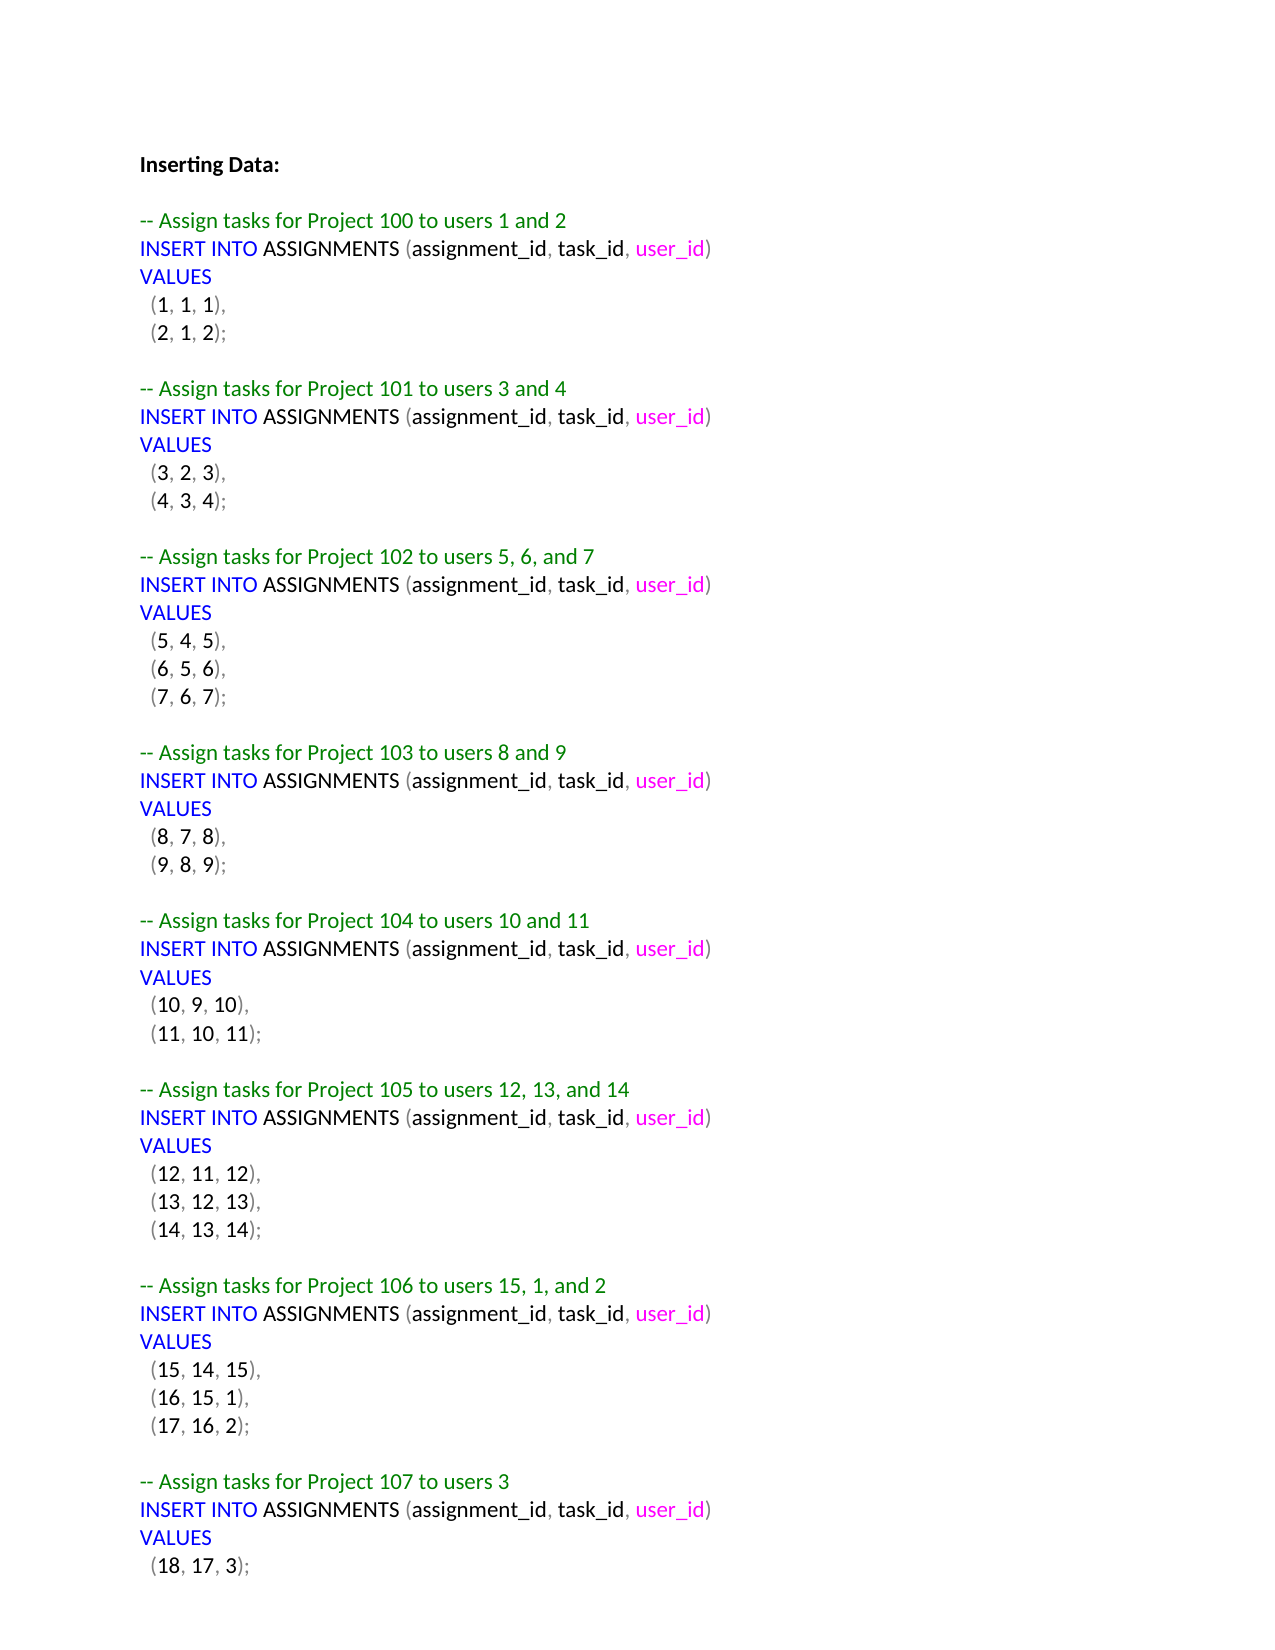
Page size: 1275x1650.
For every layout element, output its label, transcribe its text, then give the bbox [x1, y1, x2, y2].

text -- Assign tasks for Project 101 to users 3 and 4 [139, 374, 1135, 402]
text -- Assign tasks for Project 106 to users 15, 1, and 2 [139, 1271, 1135, 1299]
text VALUES [139, 1523, 1135, 1551]
text (14, 13, 14); [139, 1215, 1135, 1243]
text (10, 9, 10), [139, 991, 1135, 1019]
text VALUES [139, 1327, 1135, 1355]
text Inserting Data: [139, 150, 1135, 178]
text -- Assign tasks for Project 107 to users 3 [139, 1467, 1135, 1495]
text (16, 15, 1), [139, 1383, 1135, 1411]
text -- Assign tasks for Project 100 to users 1 and 2 [139, 206, 1135, 234]
text (13, 12, 13), [139, 1187, 1135, 1215]
text (6, 5, 6), [139, 654, 1135, 682]
text VALUES [139, 963, 1135, 991]
text (5, 4, 5), [139, 626, 1135, 654]
text INSERT INTO ASSIGNMENTS (assignment_id, task_id, user_id) [139, 1103, 1135, 1131]
text VALUES [139, 1131, 1135, 1159]
text -- Assign tasks for Project 102 to users 5, 6, and 7 [139, 542, 1135, 570]
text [139, 1299, 1135, 1327]
text -- Assign tasks for Project 103 to users 8 and 9 [139, 738, 1135, 766]
text (11, 10, 11); [139, 1019, 1135, 1047]
text (18, 17, 3); [139, 1551, 1135, 1579]
text (3, 2, 3), [139, 458, 1135, 486]
text (4, 3, 4); [139, 486, 1135, 514]
text INSERT INTO ASSIGNMENTS (assignment_id, task_id, user_id) [139, 570, 1135, 598]
text (15, 14, 15), [139, 1355, 1135, 1383]
text -- Assign tasks for Project 104 to users 10 and 11 [139, 907, 1135, 934]
text VALUES [139, 430, 1135, 458]
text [139, 1495, 1135, 1523]
text VALUES [139, 598, 1135, 626]
text (1, 1, 1), [139, 290, 1135, 318]
text (9, 8, 9); [139, 851, 1135, 878]
text (12, 11, 12), [139, 1159, 1135, 1187]
text INSERT INTO ASSIGNMENTS (assignment_id, task_id, user_id) [139, 934, 1135, 963]
text (7, 6, 7); [139, 682, 1135, 710]
text INSERT INTO ASSIGNMENTS (assignment_id, task_id, user_id) [139, 402, 1135, 430]
text VALUES [139, 794, 1135, 822]
text (17, 16, 2); [139, 1411, 1135, 1439]
text (8, 7, 8), [139, 822, 1135, 851]
text (2, 1, 2); [139, 318, 1135, 346]
text VALUES [139, 262, 1135, 290]
text -- Assign tasks for Project 105 to users 12, 13, and 14 [139, 1075, 1135, 1103]
text INSERT INTO ASSIGNMENTS (assignment_id, task_id, user_id) [139, 234, 1135, 262]
text INSERT INTO ASSIGNMENTS (assignment_id, task_id, user_id) [139, 766, 1135, 794]
